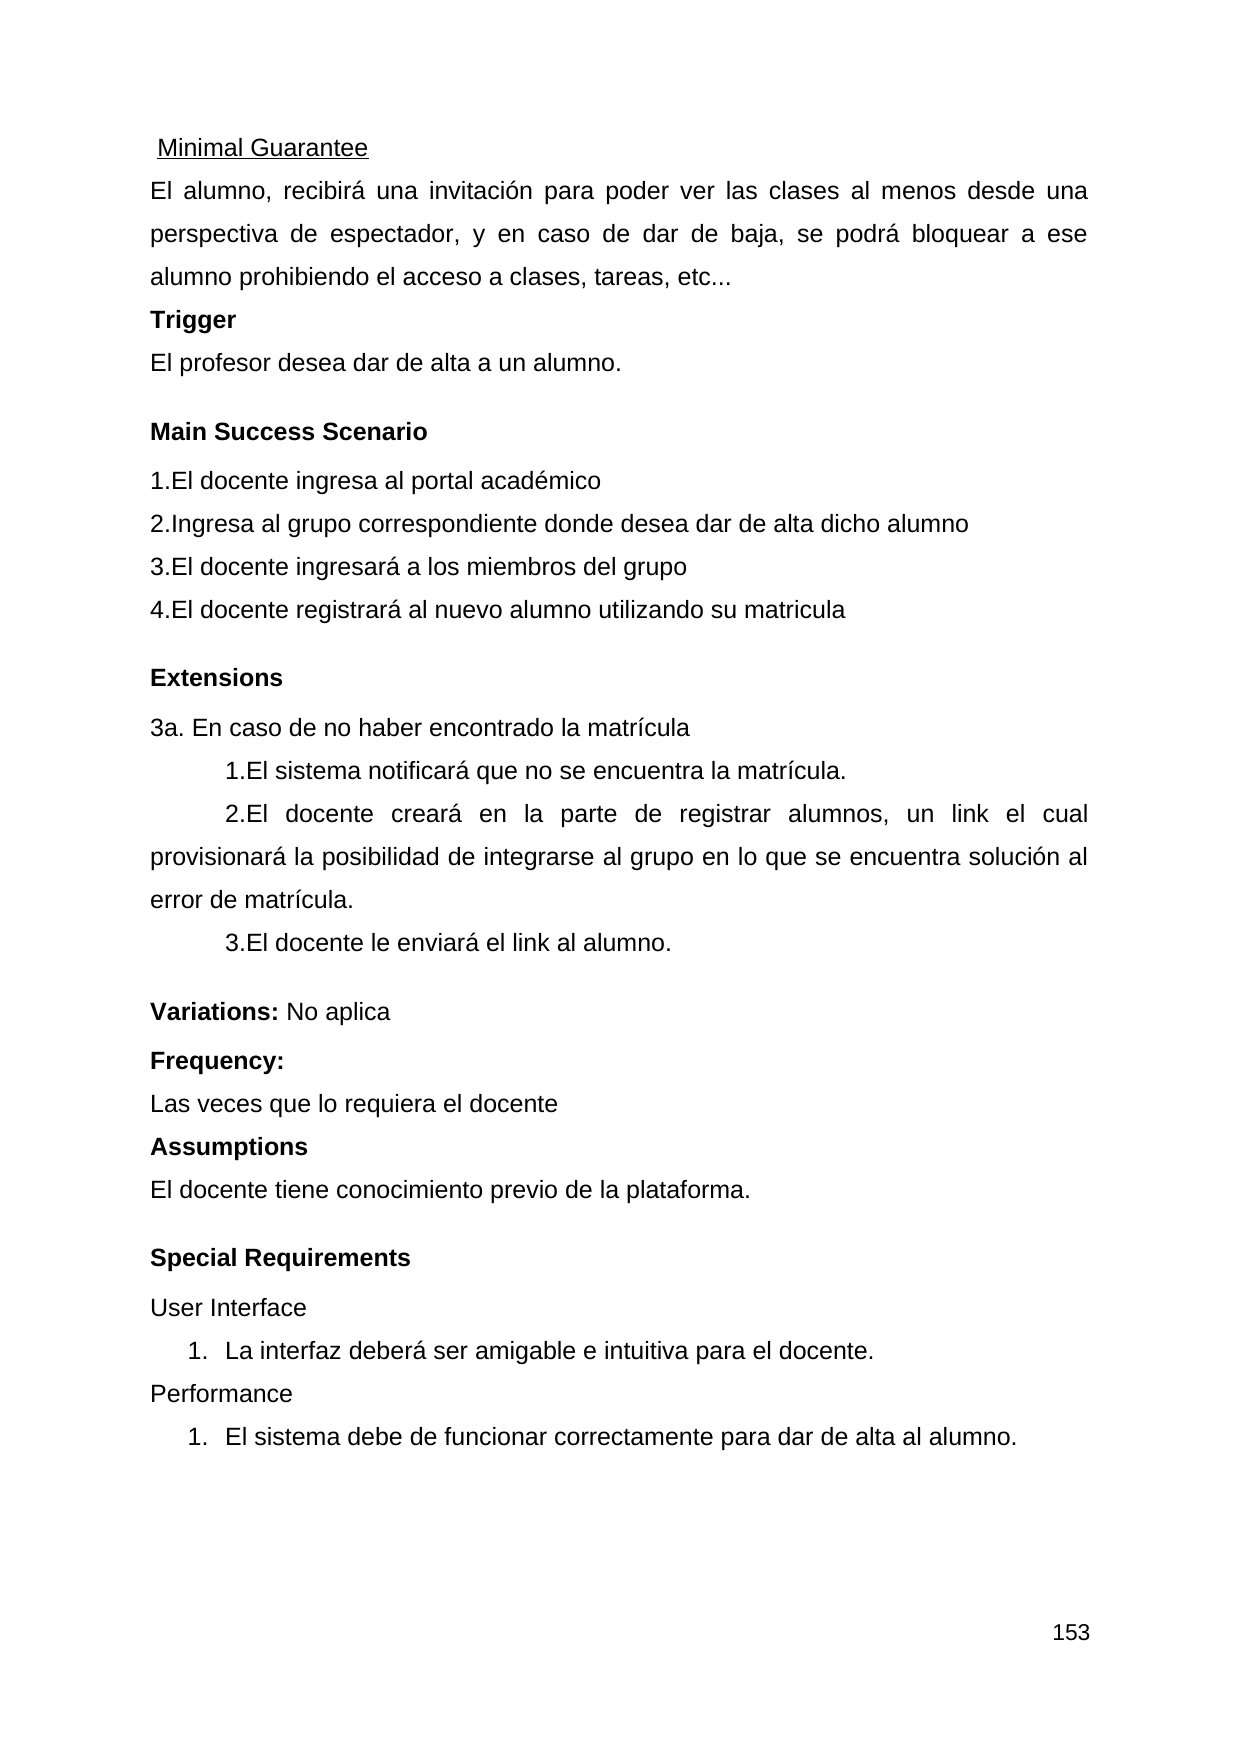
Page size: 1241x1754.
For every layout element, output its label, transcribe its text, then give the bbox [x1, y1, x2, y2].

text 3.El docente le enviará el link al alumno. [150, 928, 1090, 957]
text Performance [150, 1379, 1090, 1408]
text Frequency: [150, 1046, 1090, 1075]
text 1.El sistema notificará que no se encuentra la matrícula. [150, 756, 1090, 785]
text El profesor desea dar de alta a un alumno. [150, 348, 1090, 377]
text 3a. En caso de no haber encontrado la matrícula [150, 713, 1090, 742]
text Extensions [150, 663, 1090, 692]
text Special Requirements [150, 1243, 1090, 1272]
text Variations: No aplica [150, 997, 1090, 1025]
text El docente tiene conocimiento previo de la plataforma. [150, 1175, 1090, 1204]
text 1.El docente ingresa al portal académico [150, 466, 1090, 495]
list El sistema debe de funcionar correctamente para dar de alta al alumno. [187, 1422, 1090, 1451]
text 3.El docente ingresará a los miembros del grupo [150, 552, 1090, 581]
text Main Success Scenario [150, 417, 1090, 445]
text El alumno, recibirá una invitación para poder ver las clases al menos desde una perspectiva de espectador, y en caso de dar de baja, se podrá bloquear a ese alumno prohibiendo el acceso a clases, tareas, etc... [150, 176, 1090, 291]
text 4.El docente registrará al nuevo alumno utilizando su matricula [150, 595, 1090, 624]
text Las veces que lo requiera el docente [150, 1089, 1090, 1118]
list La interfaz deberá ser amigable e intuitiva para el docente. [187, 1336, 1090, 1365]
text Assumptions [150, 1132, 1090, 1161]
text Minimal Guarantee [150, 133, 1090, 162]
text Trigger [150, 305, 1090, 334]
text 2.Ingresa al grupo correspondiente donde desea dar de alta dicho alumno [150, 509, 1090, 538]
text 2.El docente creará en la parte de registrar alumnos, un link el cual provisionará la posibilidad de integrarse al grupo en lo que se encuentra solución al error de matrícula. [150, 799, 1090, 914]
text User Interface [150, 1293, 1090, 1322]
